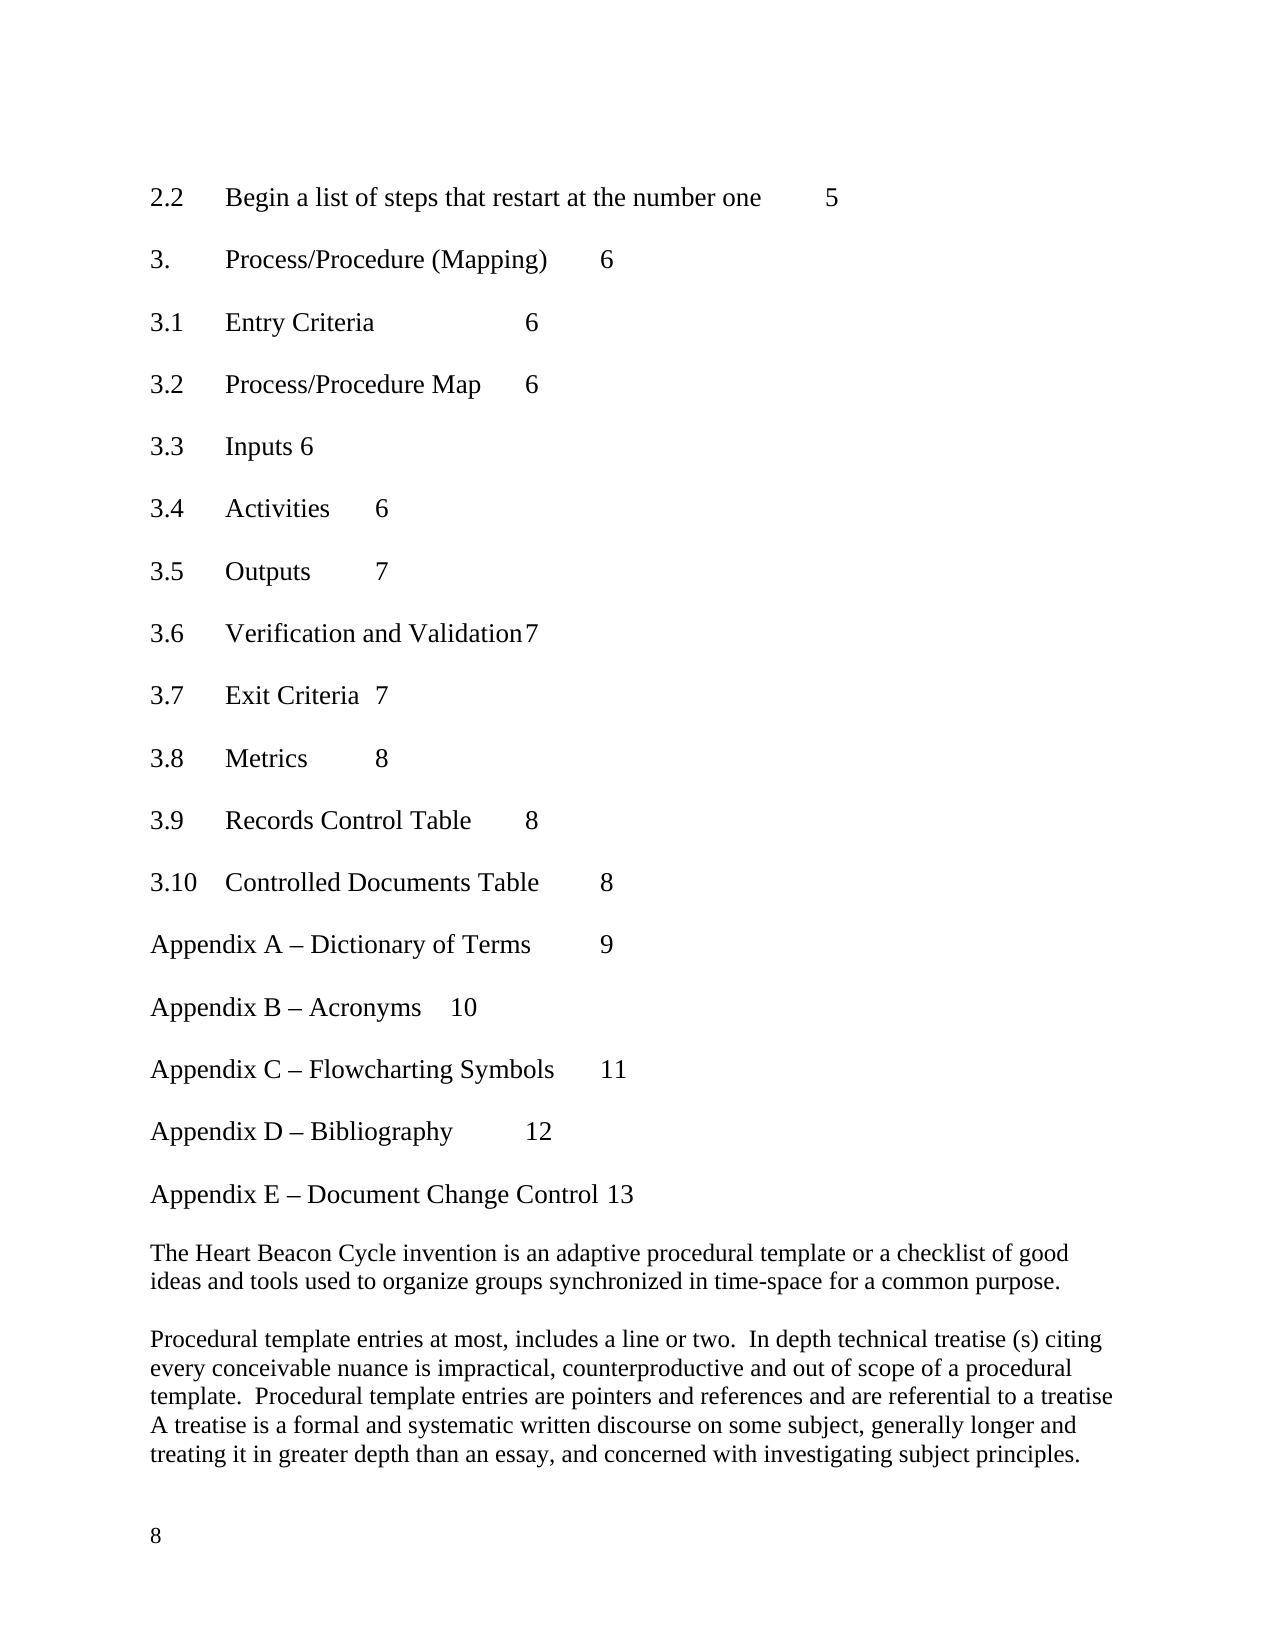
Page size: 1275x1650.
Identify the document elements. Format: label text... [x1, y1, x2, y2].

text Procedural template entries at most, includes a line or two. In depth technical treatise (s) citing every conceivable nuance is impractical, counterproductive and out of scope of a procedural template. Procedural template entries are pointers and references and are referential to a treatise A treatise is a formal and systematic written discourse on some subject, generally longer and treating it in greater depth than an essay, and concerned with investigating subject principles. [150, 1324, 1125, 1468]
text 2.2 Begin a list of steps that restart at the number one 5 [150, 181, 1125, 212]
text The Heart Beacon Cycle invention is an adaptive procedural template or a checklist of good ideas and tools used to organize groups synchronized in time-space for a common purpose. [150, 1238, 1125, 1295]
text 3.10 Controlled Documents Table 8 [150, 866, 1125, 897]
text Appendix B – Acronyms 10 [150, 991, 1125, 1022]
text 3.2 Process/Procedure Map 6 [150, 368, 1125, 399]
text Appendix A – Dictionary of Terms 9 [150, 929, 1125, 960]
text 3.4 Activities 6 [150, 493, 1125, 524]
text 3.1 Entry Criteria 6 [150, 306, 1125, 337]
text Appendix C – Flowcharting Symbols 11 [150, 1053, 1125, 1084]
text Appendix D – Bibliography 12 [150, 1116, 1125, 1147]
text 3.9 Records Control Table 8 [150, 804, 1125, 835]
text 3.6 Verification and Validation 7 [150, 617, 1125, 648]
text 3. Process/Procedure (Mapping) 6 [150, 243, 1125, 274]
text 3.7 Exit Criteria 7 [150, 679, 1125, 711]
text 3.5 Outputs 7 [150, 555, 1125, 586]
text Appendix E – Document Change Control 13 [150, 1178, 1125, 1209]
text 3.8 Metrics 8 [150, 742, 1125, 773]
text 3.3 Inputs 6 [150, 430, 1125, 461]
